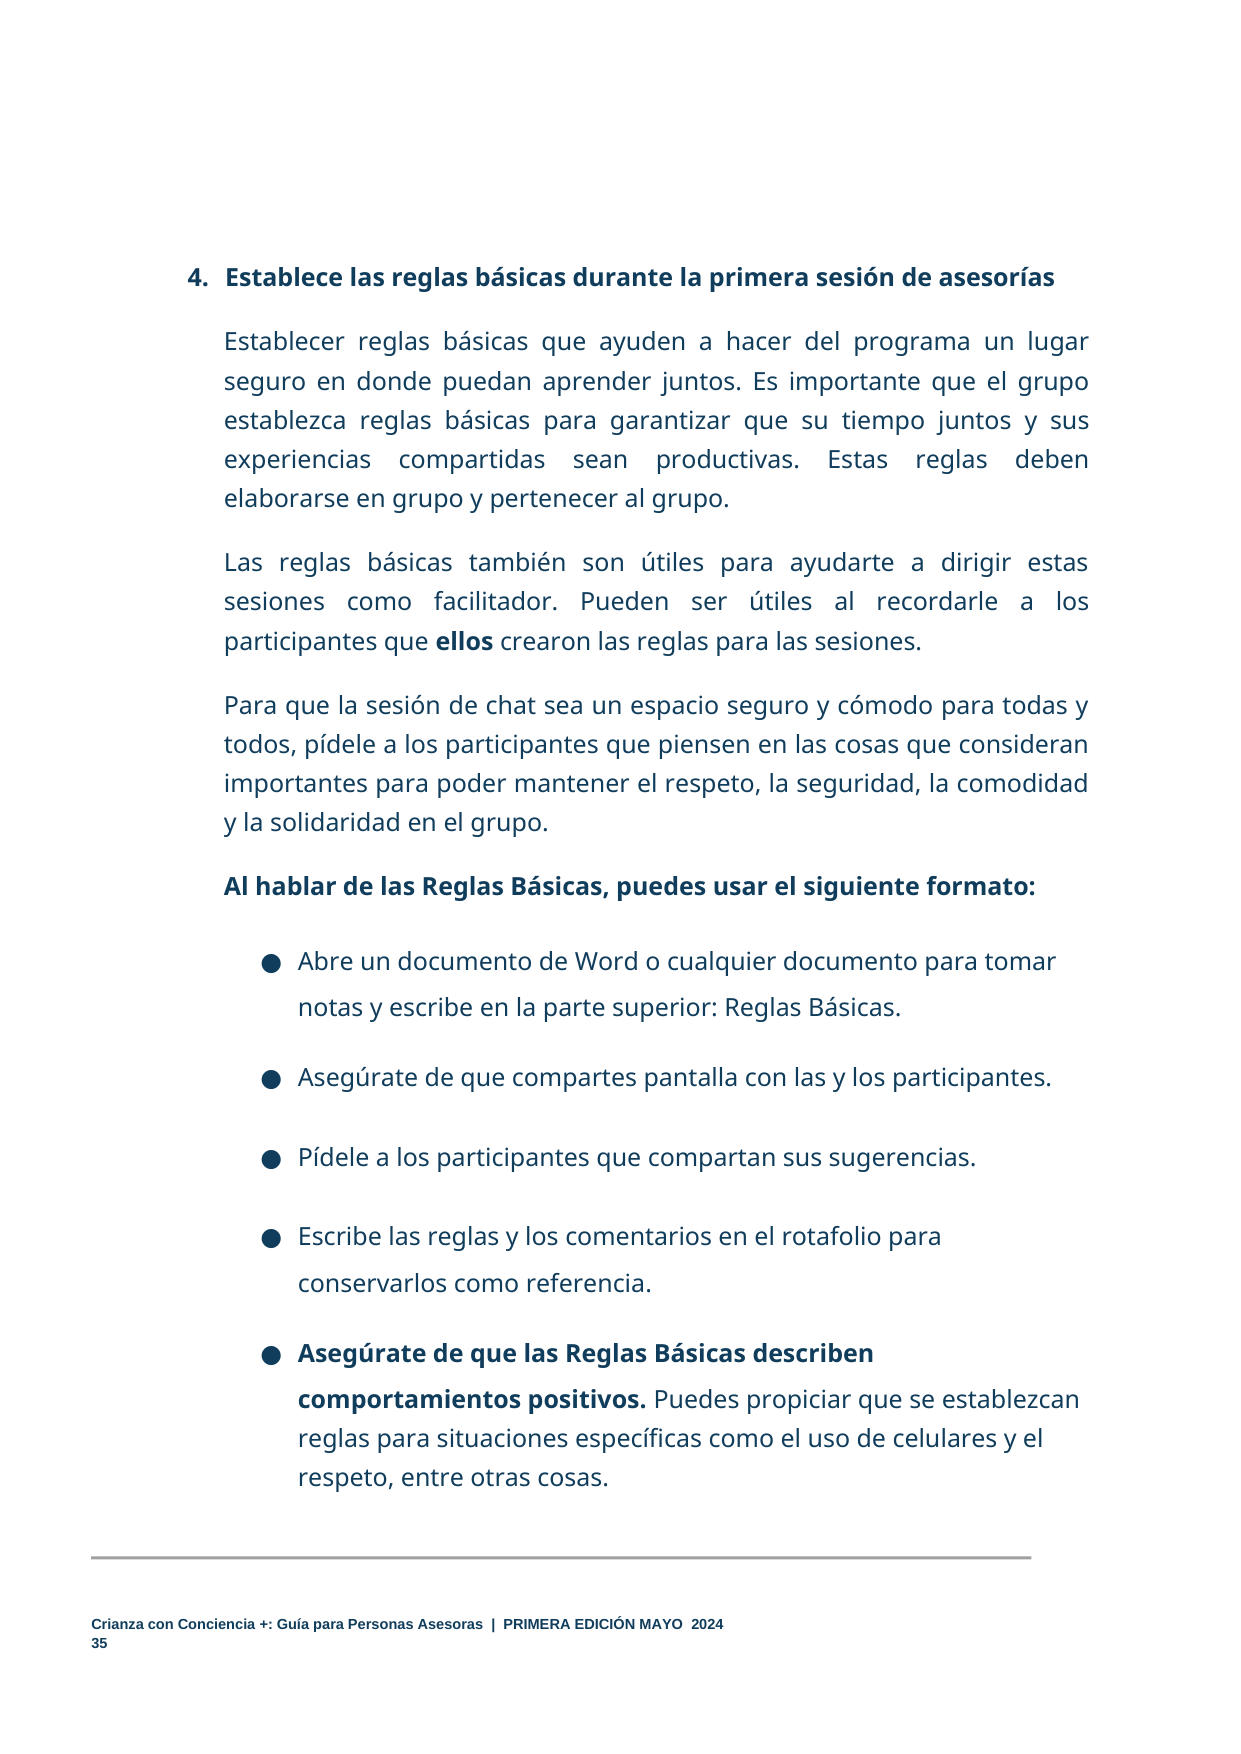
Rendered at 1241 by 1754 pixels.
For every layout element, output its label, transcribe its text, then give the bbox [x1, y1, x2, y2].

text Establecer reglas básicas que ayuden a hacer del programa un lugar seguro en donde puedan aprender juntos. Es importante que el grupo establezca reglas básicas para garantizar que su tiempo juntos y sus experiencias compartidas sean productivas. Estas reglas deben elaborarse en grupo y pertenecer al grupo. [224, 324, 1090, 515]
subtitle Establece las reglas básicas durante la primera sesión de asesorías [187, 260, 1090, 294]
text Las reglas básicas también son útiles para ayudarte a dirigir estas sesiones como facilitador. Pueden ser útiles al recordarle a los participantes que ellos crearon las reglas para las sesiones. [224, 545, 1090, 657]
list Escribe las reglas y los comentarios en el rotafolio para conservarlos como referencia. [260, 1209, 1090, 1299]
list Abre un documento de Word o cualquier documento para tomar notas y escribe en la parte superior: Reglas Básicas. [260, 933, 1090, 1023]
list Asegúrate de que las Reglas Básicas describen comportamientos positivos. Puedes propiciar que se establezcan reglas para situaciones específicas como el uso de celulares y el respeto, entre otras cosas. [260, 1325, 1090, 1494]
list Asegúrate de que compartes pantalla con las y los participantes. [260, 1049, 1090, 1101]
text Para que la sesión de chat sea un espacio seguro y cómodo para todas y todos, pídele a los participantes que piensen en las cosas que consideran importantes para poder mantener el respeto, la seguridad, la comodidad y la solidaridad en el grupo. [224, 687, 1090, 839]
list Pídele a los participantes que compartan sus sugerencias. [260, 1129, 1090, 1180]
text Al hablar de las Reglas Básicas, puedes usar el siguiente formato: [224, 869, 1090, 903]
